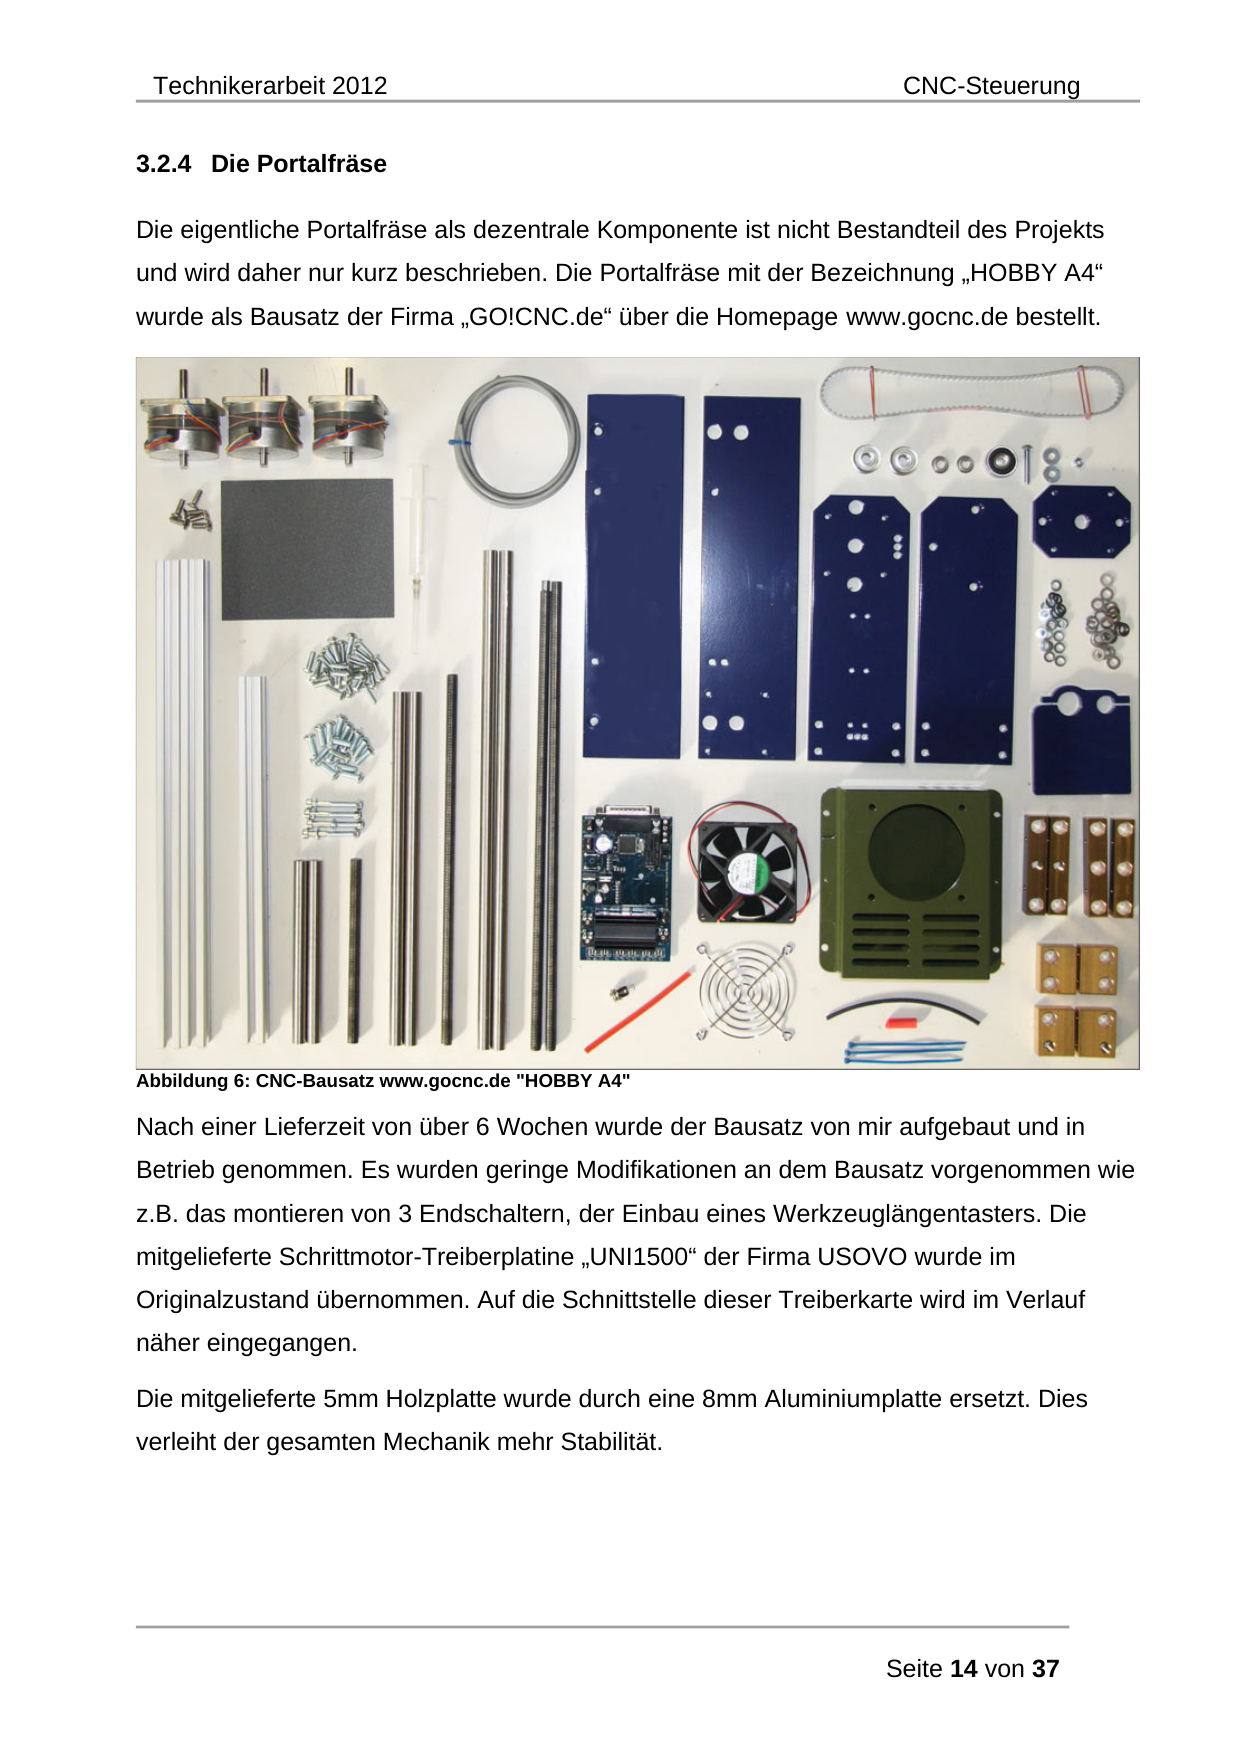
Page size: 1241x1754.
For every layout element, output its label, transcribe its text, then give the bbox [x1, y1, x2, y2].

text Die mitgelieferte 5mm Holzplatte wurde durch eine 8mm Aluminiumplatte ersetzt. Dies verleiht der gesamten Mechanik mehr Stabilität. [136, 1383, 1140, 1455]
subtitle Die Portalfräse [136, 149, 1140, 178]
picture [135, 357, 1140, 1070]
text Nach einer Lieferzeit von über 6 Wochen wurde der Bausatz von mir aufgebaut und in Betrieb genommen. Es wurden geringe Modifikationen an dem Bausatz vorgenommen wie z.B. das montieren von 3 Endschaltern, der Einbau eines Werkzeuglängentasters. Die mitgelieferte Schrittmotor-Treiberplatine „UNI1500“ der Firma USOVO wurde im Originalzustand übernommen. Auf die Schnittstelle dieser Treiberkarte wird im Verlauf näher eingegangen. [136, 1112, 1140, 1357]
text Abbildung 6: CNC-Bausatz www.gocnc.de "HOBBY A4" [136, 1070, 1140, 1091]
text Die eigentliche Portalfräse als dezentrale Komponente ist nicht Bestandteil des Projekts und wird daher nur kurz beschrieben. Die Portalfräse mit der Bezeichnung „HOBBY A4“ wurde als Bausatz der Firma „GO!CNC.de“ über die Homepage www.gocnc.de bestellt. [136, 215, 1140, 330]
